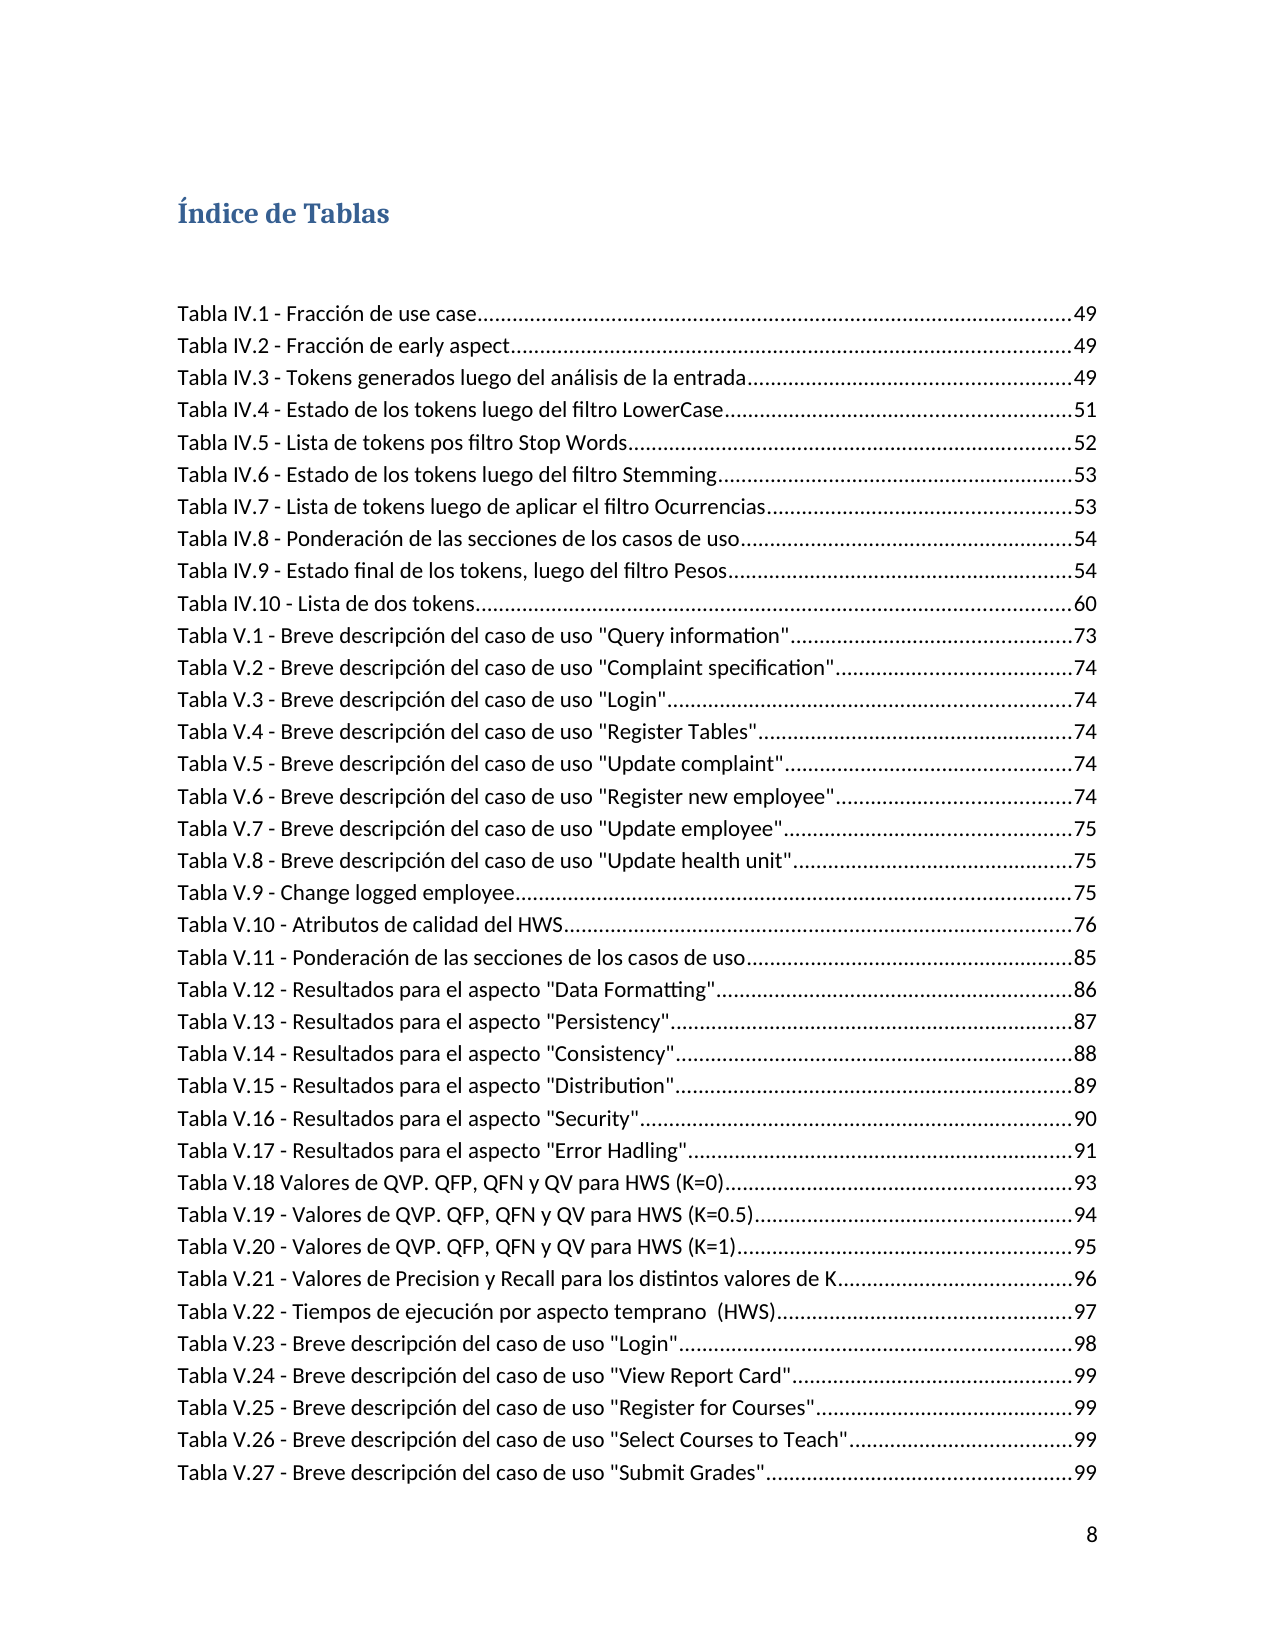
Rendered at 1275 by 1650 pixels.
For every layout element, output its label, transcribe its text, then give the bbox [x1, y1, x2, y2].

text Tabla V.16 - Resultados para el aspecto "Security" 90 [177, 1104, 1098, 1132]
text Tabla IV.6 - Estado de los tokens luego del filtro Stemming 53 [177, 460, 1098, 488]
text Tabla V.22 - Tiempos de ejecución por aspecto temprano (HWS) 97 [177, 1297, 1098, 1325]
text Tabla V.24 - Breve descripción del caso de uso "View Report Card" 99 [177, 1361, 1098, 1389]
text Tabla V.10 - Atributos de calidad del HWS 76 [177, 911, 1098, 938]
text Tabla V.27 - Breve descripción del caso de uso "Submit Grades" 99 [177, 1458, 1098, 1486]
text Tabla V.6 - Breve descripción del caso de uso "Register new employee" 74 [177, 782, 1098, 810]
subtitle Índice de Tablas [177, 198, 1098, 231]
text Tabla V.1 - Breve descripción del caso de uso "Query information" 73 [177, 621, 1098, 649]
text Tabla V.21 - Valores de Precision y Recall para los distintos valores de K 96 [177, 1264, 1098, 1293]
text Tabla IV.10 - Lista de dos tokens 60 [177, 589, 1098, 617]
text Tabla V.15 - Resultados para el aspecto "Distribution" 89 [177, 1071, 1098, 1099]
text Tabla V.14 - Resultados para el aspecto "Consistency" 88 [177, 1039, 1098, 1067]
text Tabla IV.2 - Fracción de early aspect 49 [177, 331, 1098, 359]
text Tabla V.25 - Breve descripción del caso de uso "Register for Courses" 99 [177, 1393, 1098, 1421]
text Tabla V.3 - Breve descripción del caso de uso "Login" 74 [177, 685, 1098, 713]
text Tabla V.9 - Change logged employee 75 [177, 878, 1098, 906]
text Tabla IV.5 - Lista de tokens pos filtro Stop Words 52 [177, 428, 1098, 456]
text Tabla V.17 - Resultados para el aspecto "Error Hadling" 91 [177, 1136, 1098, 1164]
text Tabla V.26 - Breve descripción del caso de uso "Select Courses to Teach" 99 [177, 1426, 1098, 1453]
text Tabla V.4 - Breve descripción del caso de uso "Register Tables" 74 [177, 717, 1098, 745]
text Tabla V.18 Valores de QVP. QFP, QFN y QV para HWS (K=0) 93 [177, 1168, 1098, 1196]
text Tabla V.12 - Resultados para el aspecto "Data Formatting" 86 [177, 975, 1098, 1003]
text Tabla IV.4 - Estado de los tokens luego del filtro LowerCase 51 [177, 396, 1098, 423]
text Tabla V.2 - Breve descripción del caso de uso "Complaint specification" 74 [177, 653, 1098, 681]
text Tabla V.13 - Resultados para el aspecto "Persistency" 87 [177, 1007, 1098, 1035]
text Tabla IV.8 - Ponderación de las secciones de los casos de uso 54 [177, 524, 1098, 552]
text Tabla IV.9 - Estado final de los tokens, luego del filtro Pesos 54 [177, 556, 1098, 584]
text Tabla V.11 - Ponderación de las secciones de los casos de uso 85 [177, 943, 1098, 971]
text Tabla V.8 - Breve descripción del caso de uso "Update health unit" 75 [177, 846, 1098, 874]
text Tabla V.7 - Breve descripción del caso de uso "Update employee" 75 [177, 814, 1098, 842]
text Tabla IV.1 - Fracción de use case 49 [177, 299, 1098, 327]
text Tabla V.19 - Valores de QVP. QFP, QFN y QV para HWS (K=0.5) 94 [177, 1200, 1098, 1228]
text Tabla IV.3 - Tokens generados luego del análisis de la entrada 49 [177, 363, 1098, 391]
text Tabla V.20 - Valores de QVP. QFP, QFN y QV para HWS (K=1) 95 [177, 1232, 1098, 1260]
text Tabla V.23 - Breve descripción del caso de uso "Login" 98 [177, 1329, 1098, 1357]
text Tabla IV.7 - Lista de tokens luego de aplicar el filtro Ocurrencias 53 [177, 492, 1098, 520]
text Tabla V.5 - Breve descripción del caso de uso "Update complaint" 74 [177, 749, 1098, 778]
